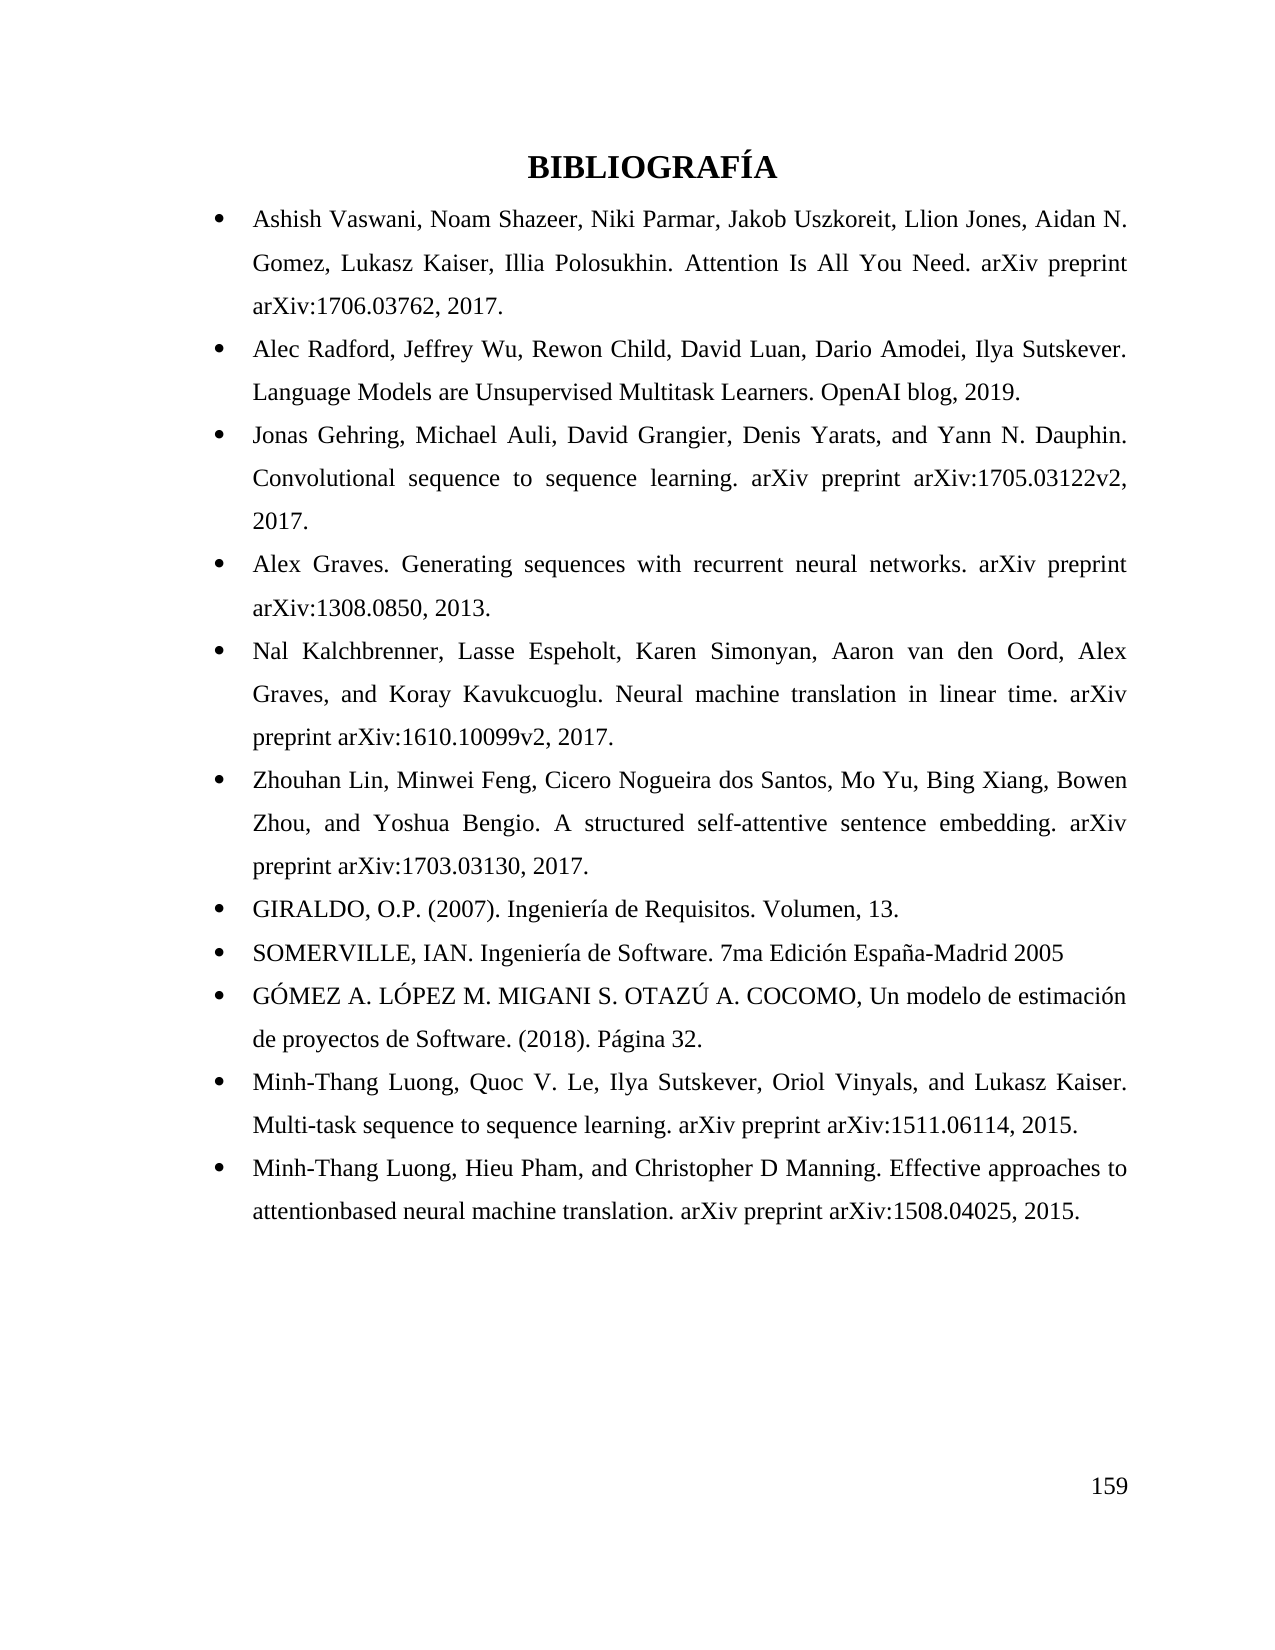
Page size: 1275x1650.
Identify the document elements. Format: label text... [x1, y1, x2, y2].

list Zhouhan Lin, Minwei Feng, Cicero Nogueira dos Santos, Mo Yu, Bing Xiang, Bowen Zhou, and Yoshua Bengio. A structured self-attentive sentence embedding. arXiv preprint arXiv:1703.03130, 2017. [215, 765, 1128, 880]
list Ashish Vaswani, Noam Shazeer, Niki Parmar, Jakob Uszkoreit, Llion Jones, Aidan N. Gomez, Lukasz Kaiser, Illia Polosukhin. Attention Is All You Need. arXiv preprint arXiv:1706.03762, 2017. [215, 204, 1128, 319]
list Minh-Thang Luong, Quoc V. Le, Ilya Sutskever, Oriol Vinyals, and Lukasz Kaiser. Multi-task sequence to sequence learning. arXiv preprint arXiv:1511.06114, 2015. [215, 1067, 1128, 1139]
subtitle BIBLIOGRAFÍA [177, 147, 1128, 185]
list Minh-Thang Luong, Hieu Pham, and Christopher D Manning. Effective approaches to attentionbased neural machine translation. arXiv preprint arXiv:1508.04025, 2015. [215, 1153, 1128, 1225]
list Nal Kalchbrenner, Lasse Espeholt, Karen Simonyan, Aaron van den Oord, Alex Graves, and Koray Kavukcuoglu. Neural machine translation in linear time. arXiv preprint arXiv:1610.10099v2, 2017. [215, 636, 1128, 751]
list Jonas Gehring, Michael Auli, David Grangier, Denis Yarats, and Yann N. Dauphin. Convolutional sequence to sequence learning. arXiv preprint arXiv:1705.03122v2, 2017. [215, 420, 1128, 535]
list GIRALDO, O.P. (2007). Ingeniería de Requisitos. Volumen, 13. [215, 894, 1128, 923]
list GÓMEZ A. LÓPEZ M. MIGANI S. OTAZÚ A. COCOMO, Un modelo de estimación de proyectos de Software. (2018). Página 32. [215, 981, 1128, 1053]
list Alex Graves. Generating sequences with recurrent neural networks. arXiv preprint arXiv:1308.0850, 2013. [215, 549, 1128, 621]
list SOMERVILLE, IAN. Ingeniería de Software. 7ma Edición España-Madrid 2005 [215, 938, 1128, 966]
list Alec Radford, Jeffrey Wu, Rewon Child, David Luan, Dario Amodei, Ilya Sutskever. Language Models are Unsupervised Multitask Learners. OpenAI blog, 2019. [215, 334, 1128, 406]
